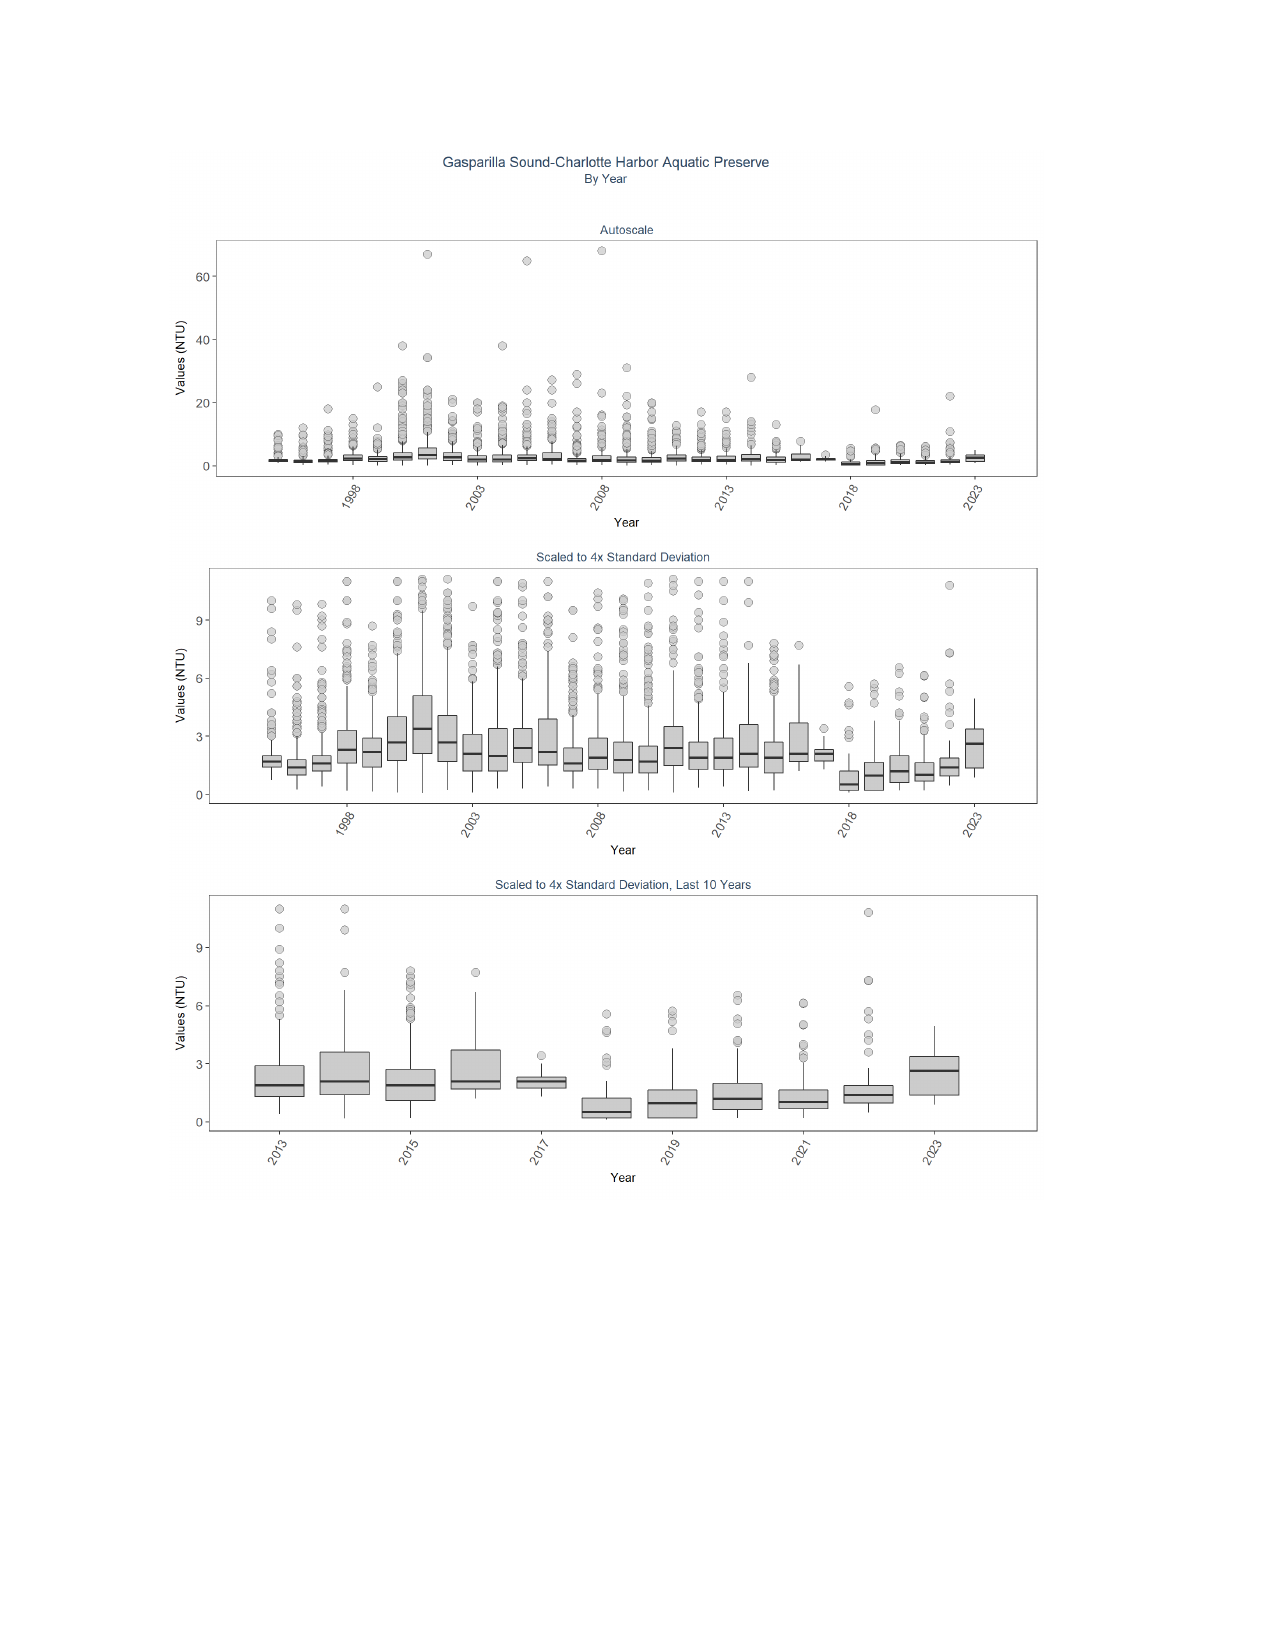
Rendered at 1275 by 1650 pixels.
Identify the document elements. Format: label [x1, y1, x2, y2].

picture [168, 150, 1044, 1200]
